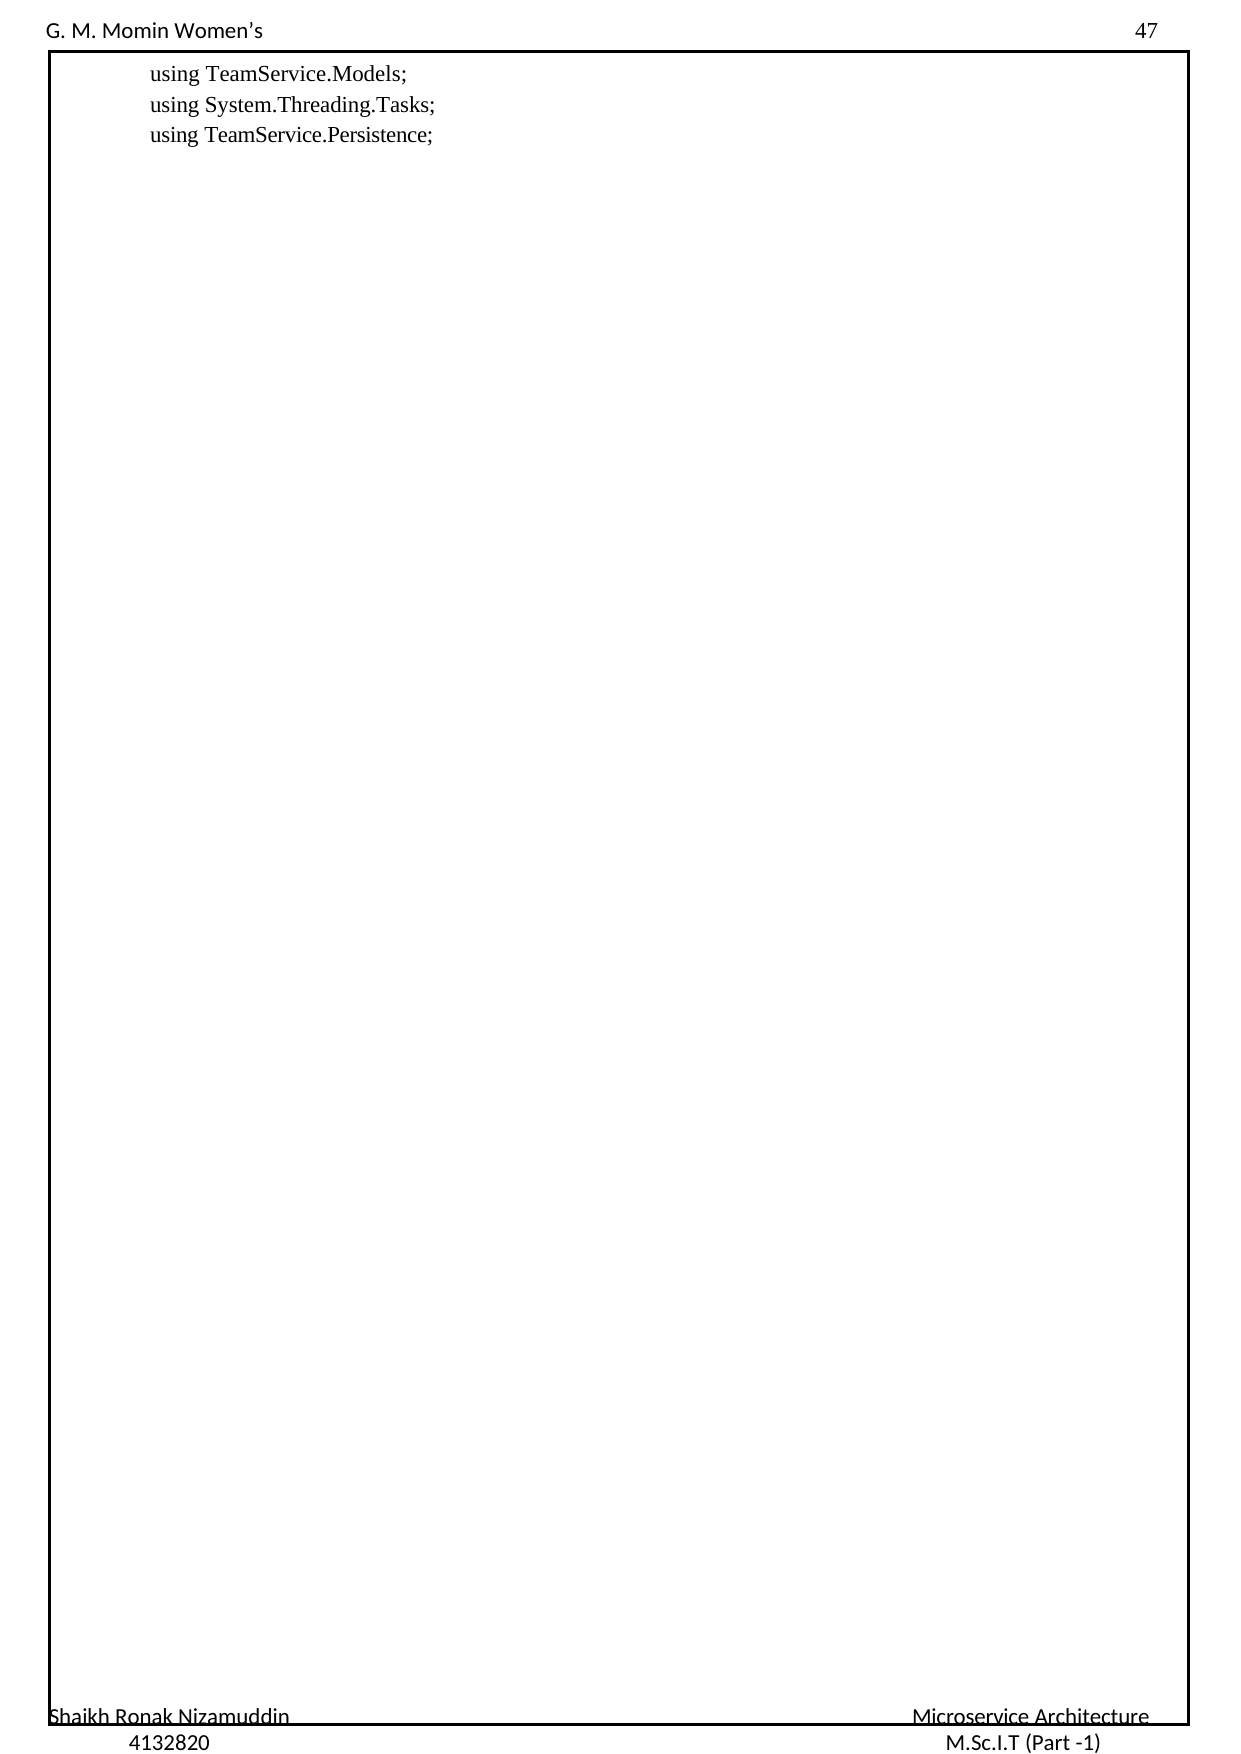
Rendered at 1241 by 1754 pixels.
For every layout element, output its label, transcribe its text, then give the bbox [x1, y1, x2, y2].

text using TeamService.Models; using System.Threading.Tasks; using TeamService.Persistence; [150, 60, 437, 147]
